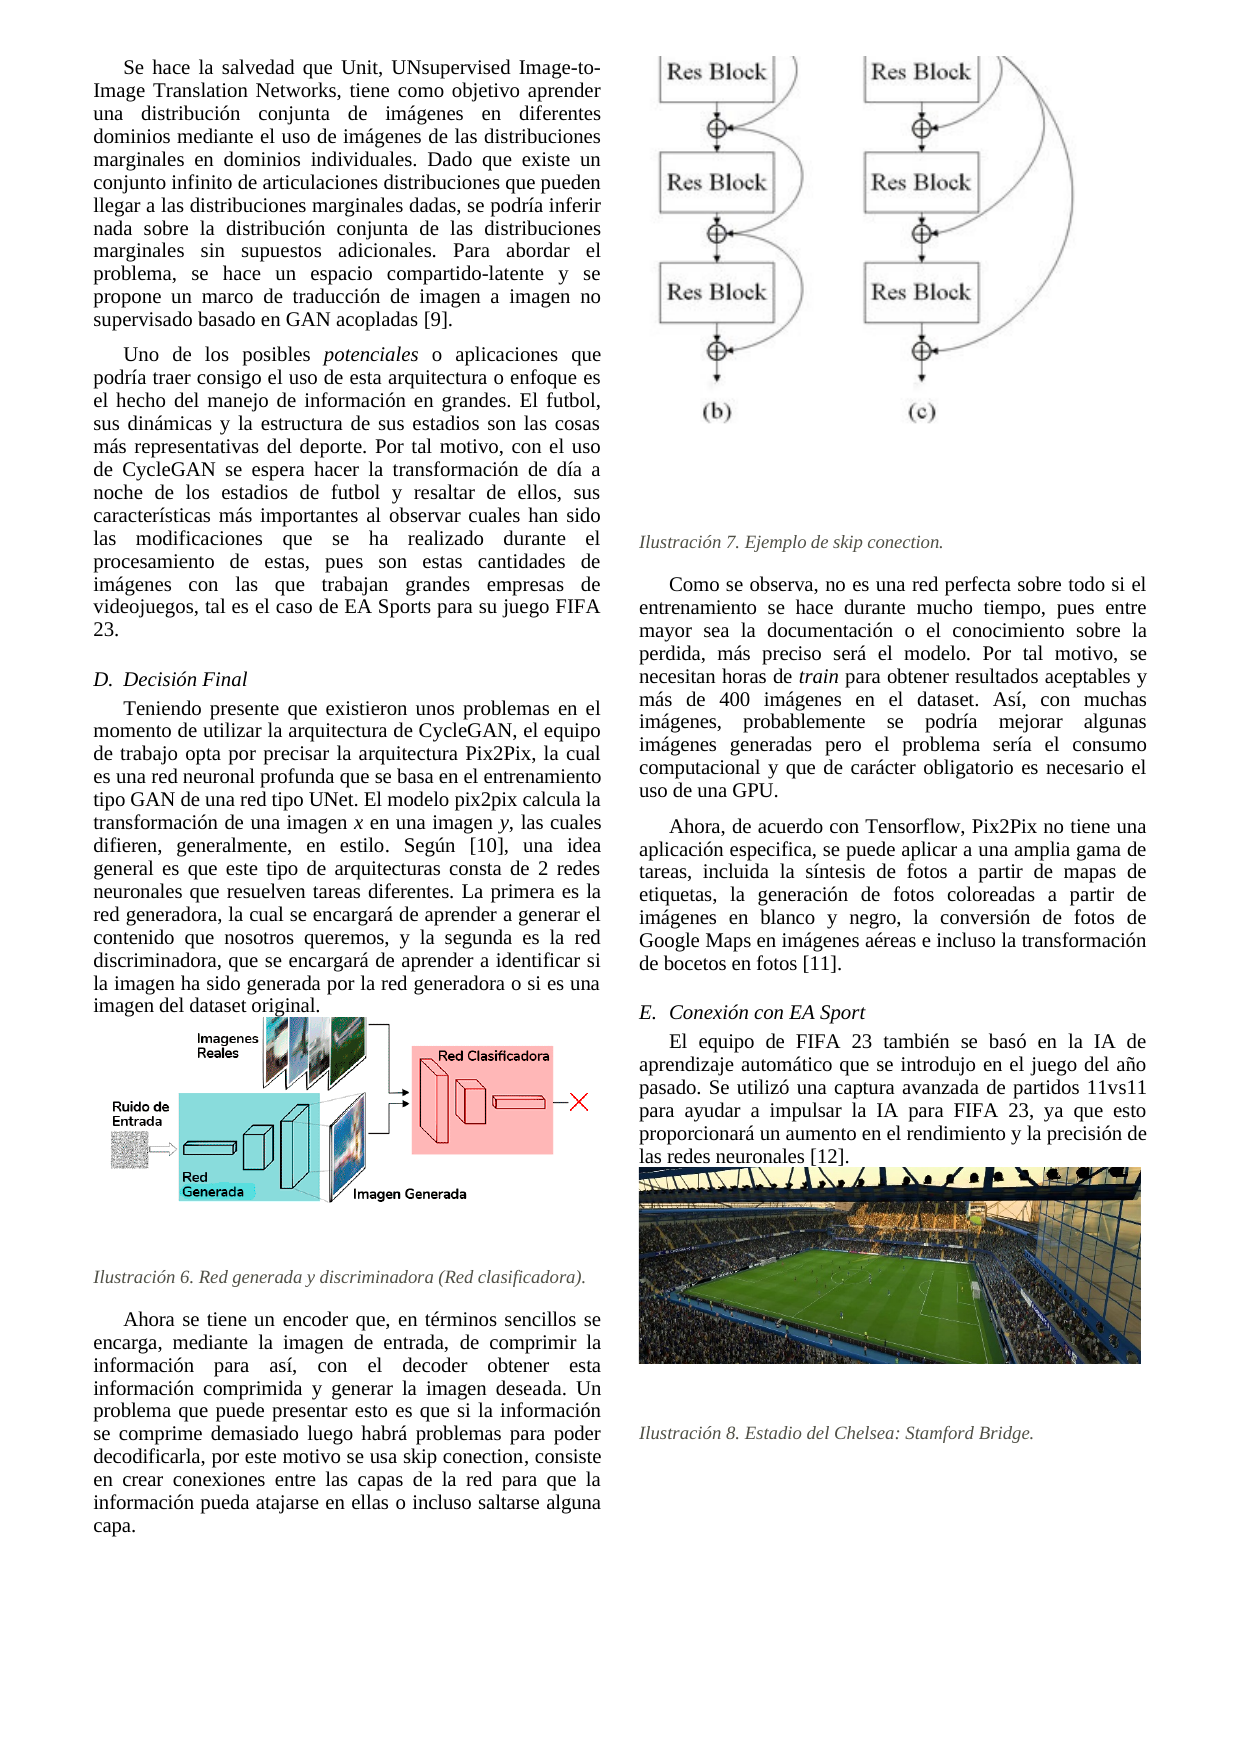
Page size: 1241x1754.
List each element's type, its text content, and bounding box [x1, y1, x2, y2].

text Ahora se tiene un encoder que, en términos sencillos se encarga, mediante la imagen de entrada, de comprimir la información para así, con el decoder obtener esta información comprimida y generar la imagen deseada. Un problema que puede presentar esto es que si la información se comprime demasiado luego habrá problemas para poder decodificarla, por este motivo se usa skip conection, consiste en crear conexiones entre las capas de la red para que la información pueda atajarse en ellas o incluso saltarse alguna capa. [93, 1308, 601, 1537]
text Se hace la salvedad que Unit, UNsupervised Image-to-Image Translation Networks, tiene como objetivo aprender una distribución conjunta de imágenes en diferentes dominios mediante el uso de imágenes de las distribuciones marginales en dominios individuales. Dado que existe un conjunto infinito de articulaciones distribuciones que pueden llegar a las distribuciones marginales dadas, se podría inferir nada sobre la distribución conjunta de las distribuciones marginales sin supuestos adicionales. Para abordar el problema, se hace un espacio compartido-latente y se propone un marco de traducción de imagen a imagen no supervisado basado en GAN acopladas . [93, 56, 601, 331]
subtitle Decisión Final [93, 666, 601, 691]
picture [638, 56, 1089, 436]
picture [93, 1017, 600, 1209]
text Como se observa, no es una red perfecta sobre todo si el entrenamiento se hace durante mucho tiempo, pues entre mayor sea la documentación o el conocimiento sobre la perdida, más preciso será el modelo. Por tal motivo, se necesitan horas de train para obtener resultados aceptables y más de 400 imágenes en el dataset. Así, con muchas imágenes, probablemente se podría mejorar algunas imágenes generadas pero el problema sería el consumo computacional y que de carácter obligatorio es necesario el uso de una GPU. [639, 573, 1147, 802]
text Ahora, de acuerdo con Tensorflow, Pix2Pix no tiene una aplicación especifica, se puede aplicar a una amplia gama de tareas, incluida la síntesis de fotos a partir de mapas de etiquetas, la generación de fotos coloreadas a partir de imágenes en blanco y negro, la conversión de fotos de Google Maps en imágenes aéreas e incluso la transformación de bocetos en fotos . [639, 815, 1147, 975]
subtitle Conexión con EA Sport [639, 1000, 1147, 1024]
text Teniendo presente que existieron unos problemas en el momento de utilizar la arquitectura de CycleGAN, el equipo de trabajo opta por precisar la arquitectura Pix2Pix, la cual es una red neuronal profunda que se basa en el entrenamiento tipo GAN de una red tipo UNet. El modelo pix2pix calcula la transformación de una imagen x en una imagen y, las cuales difieren, generalmente, en estilo. Según , una idea general es que este tipo de arquitecturas consta de 2 redes neuronales que resuelven tareas diferentes. La primera es la red generadora, la cual se encargará de aprender a generar el contenido que nosotros queremos, y la segunda es la red discriminadora, que se encargará de aprender a identificar si la imagen ha sido generada por la red generadora o si es una imagen del dataset original. [93, 697, 601, 1017]
picture [638, 1167, 1141, 1364]
text Uno de los posibles potenciales o aplicaciones que podría traer consigo el uso de esta arquitectura o enfoque es el hecho del manejo de información en grandes. El futbol, sus dinámicas y la estructura de sus estadios son las cosas más representativas del deporte. Por tal motivo, con el uso de CycleGAN se espera hacer la transformación de día a noche de los estadios de futbol y resaltar de ellos, sus características más importantes al observar cuales han sido las modificaciones que se ha realizado durante el procesamiento de estas, pues son estas cantidades de imágenes con las que trabajan grandes empresas de videojuegos, tal es el caso de EA Sports para su juego FIFA 23. [93, 344, 601, 641]
text El equipo de FIFA 23 también se basó en la IA de aprendizaje automático que se introdujo en el juego del año pasado. Se utilizó una captura avanzada de partidos 11vs11 para ayudar a impulsar la IA para FIFA 23, ya que esto proporcionará un aumento en el rendimiento y la precisión de las redes neuronales . [639, 1030, 1147, 1168]
